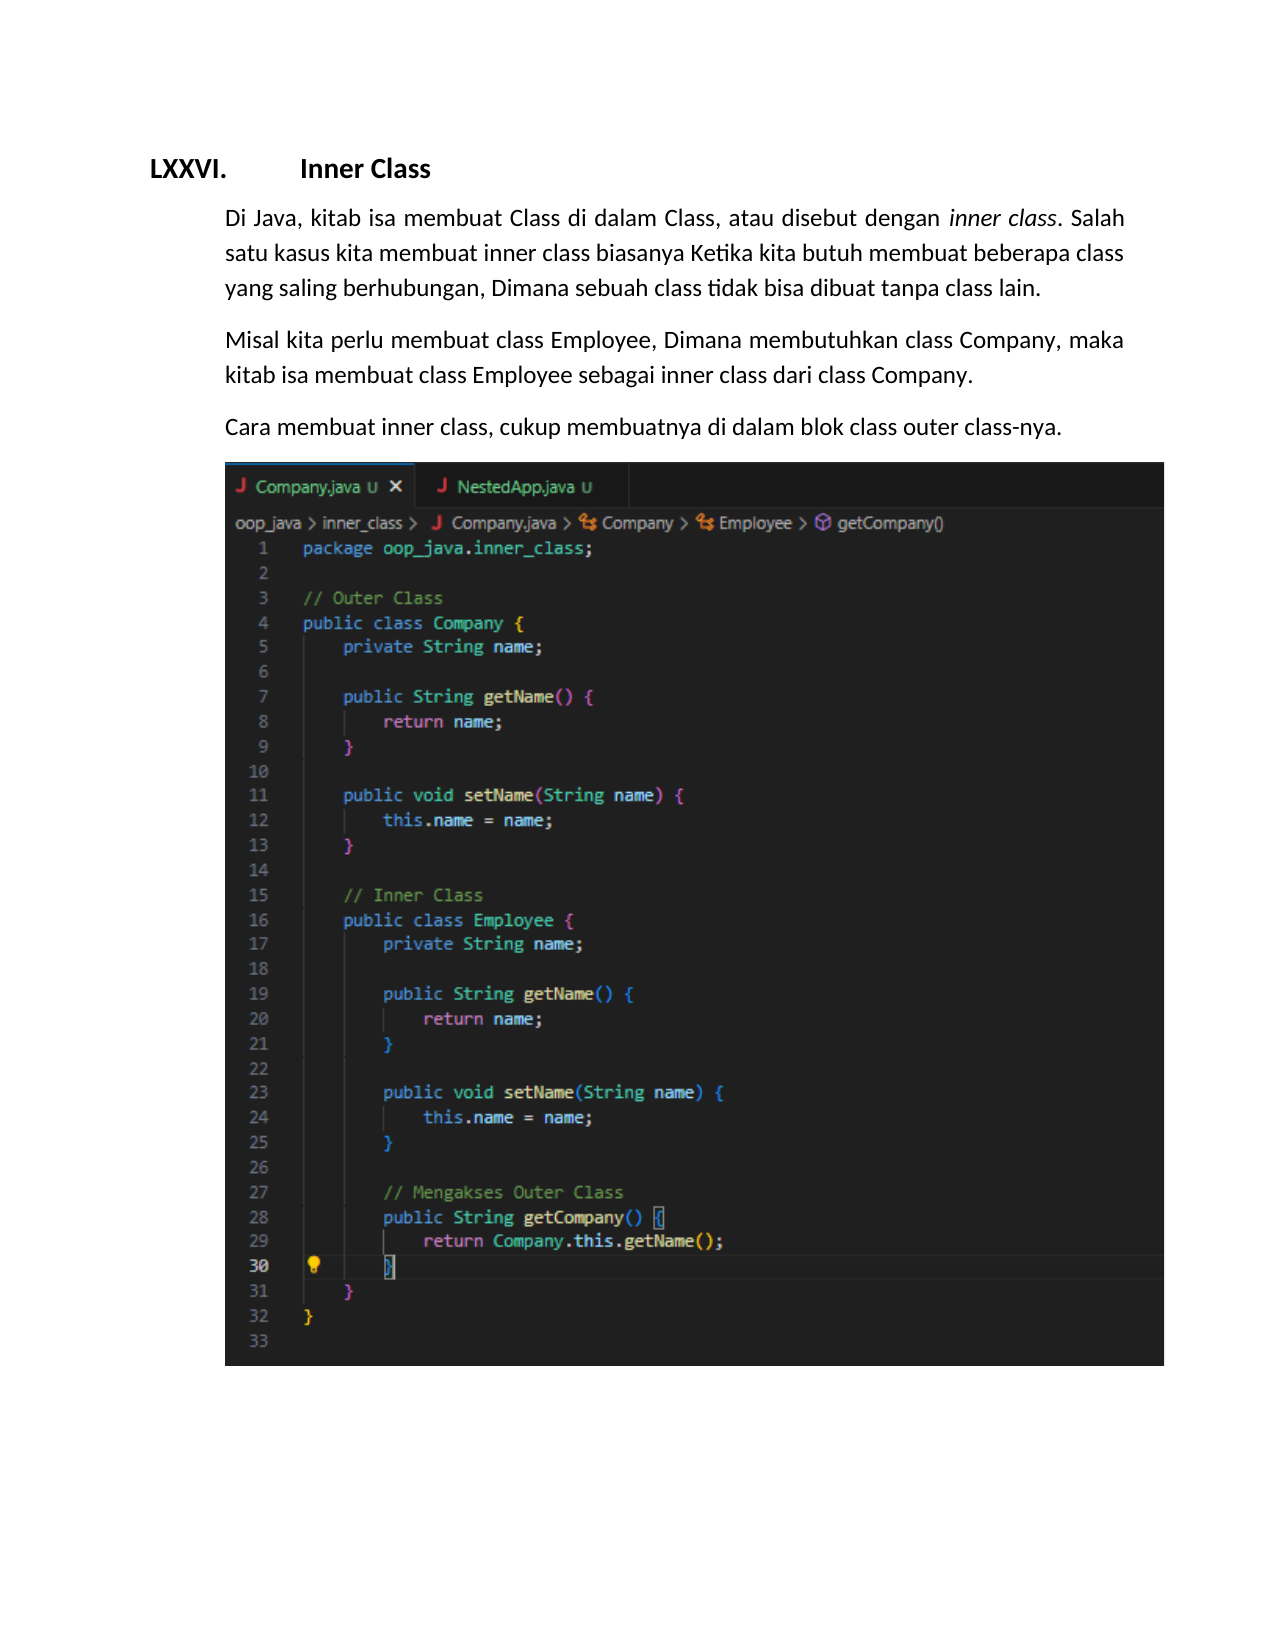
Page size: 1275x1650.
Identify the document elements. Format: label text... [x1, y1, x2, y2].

subtitle Inner Class [150, 150, 1125, 186]
picture [225, 462, 1165, 1366]
text Di Java, kitab isa membuat Class di dalam Class, atau disebut dengan inner class. Salah satu kasus kita membuat inner class biasanya Ketika kita butuh membuat beberapa class yang saling berhubungan, Dimana sebuah class tidak bisa dibuat tanpa class lain. [225, 202, 1125, 303]
text Misal kita perlu membuat class Employee, Dimana membutuhkan class Company, maka kitab isa membuat class Employee sebagai inner class dari class Company. [225, 324, 1125, 389]
text Cara membuat inner class, cukup membuatnya di dalam blok class outer class-nya. [225, 411, 1125, 441]
